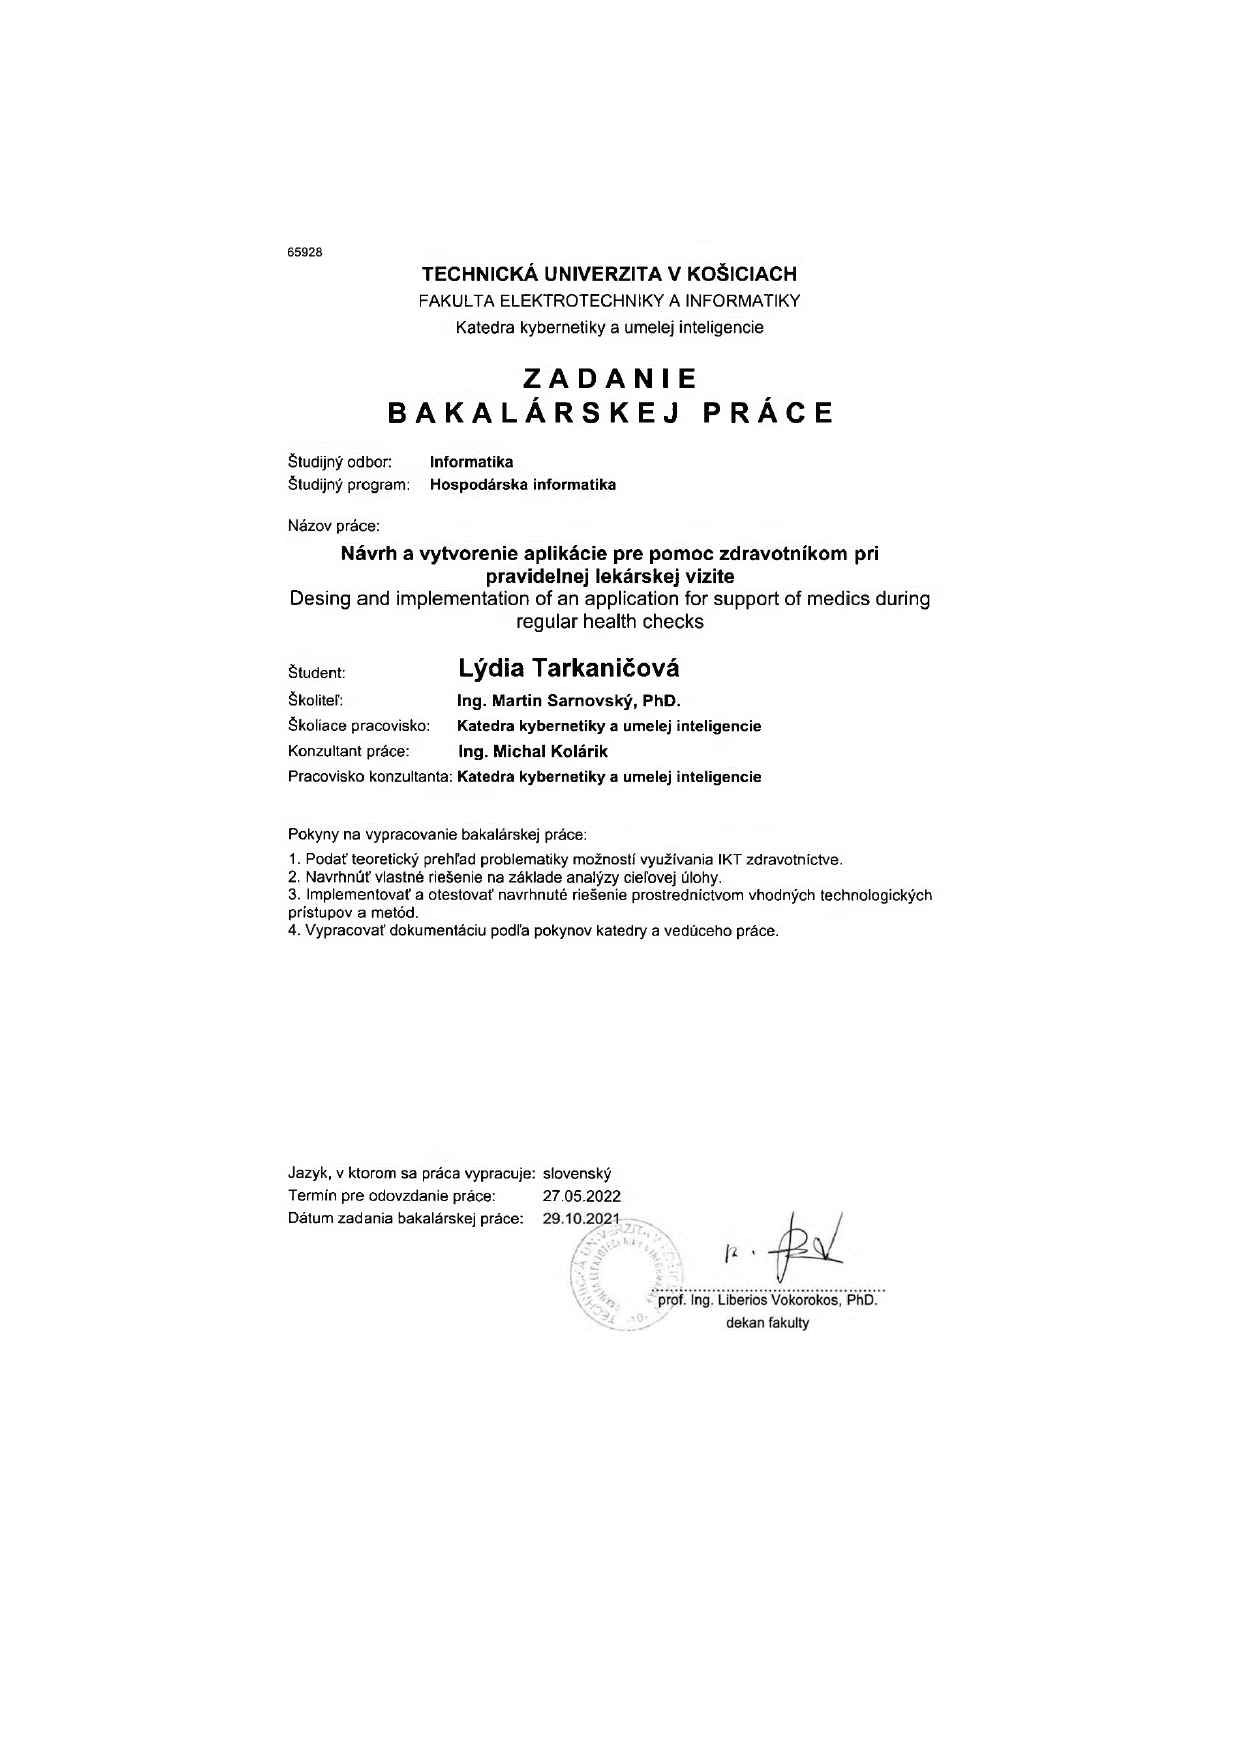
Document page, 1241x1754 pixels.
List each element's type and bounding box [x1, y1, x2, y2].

picture [177, 147, 1093, 1441]
